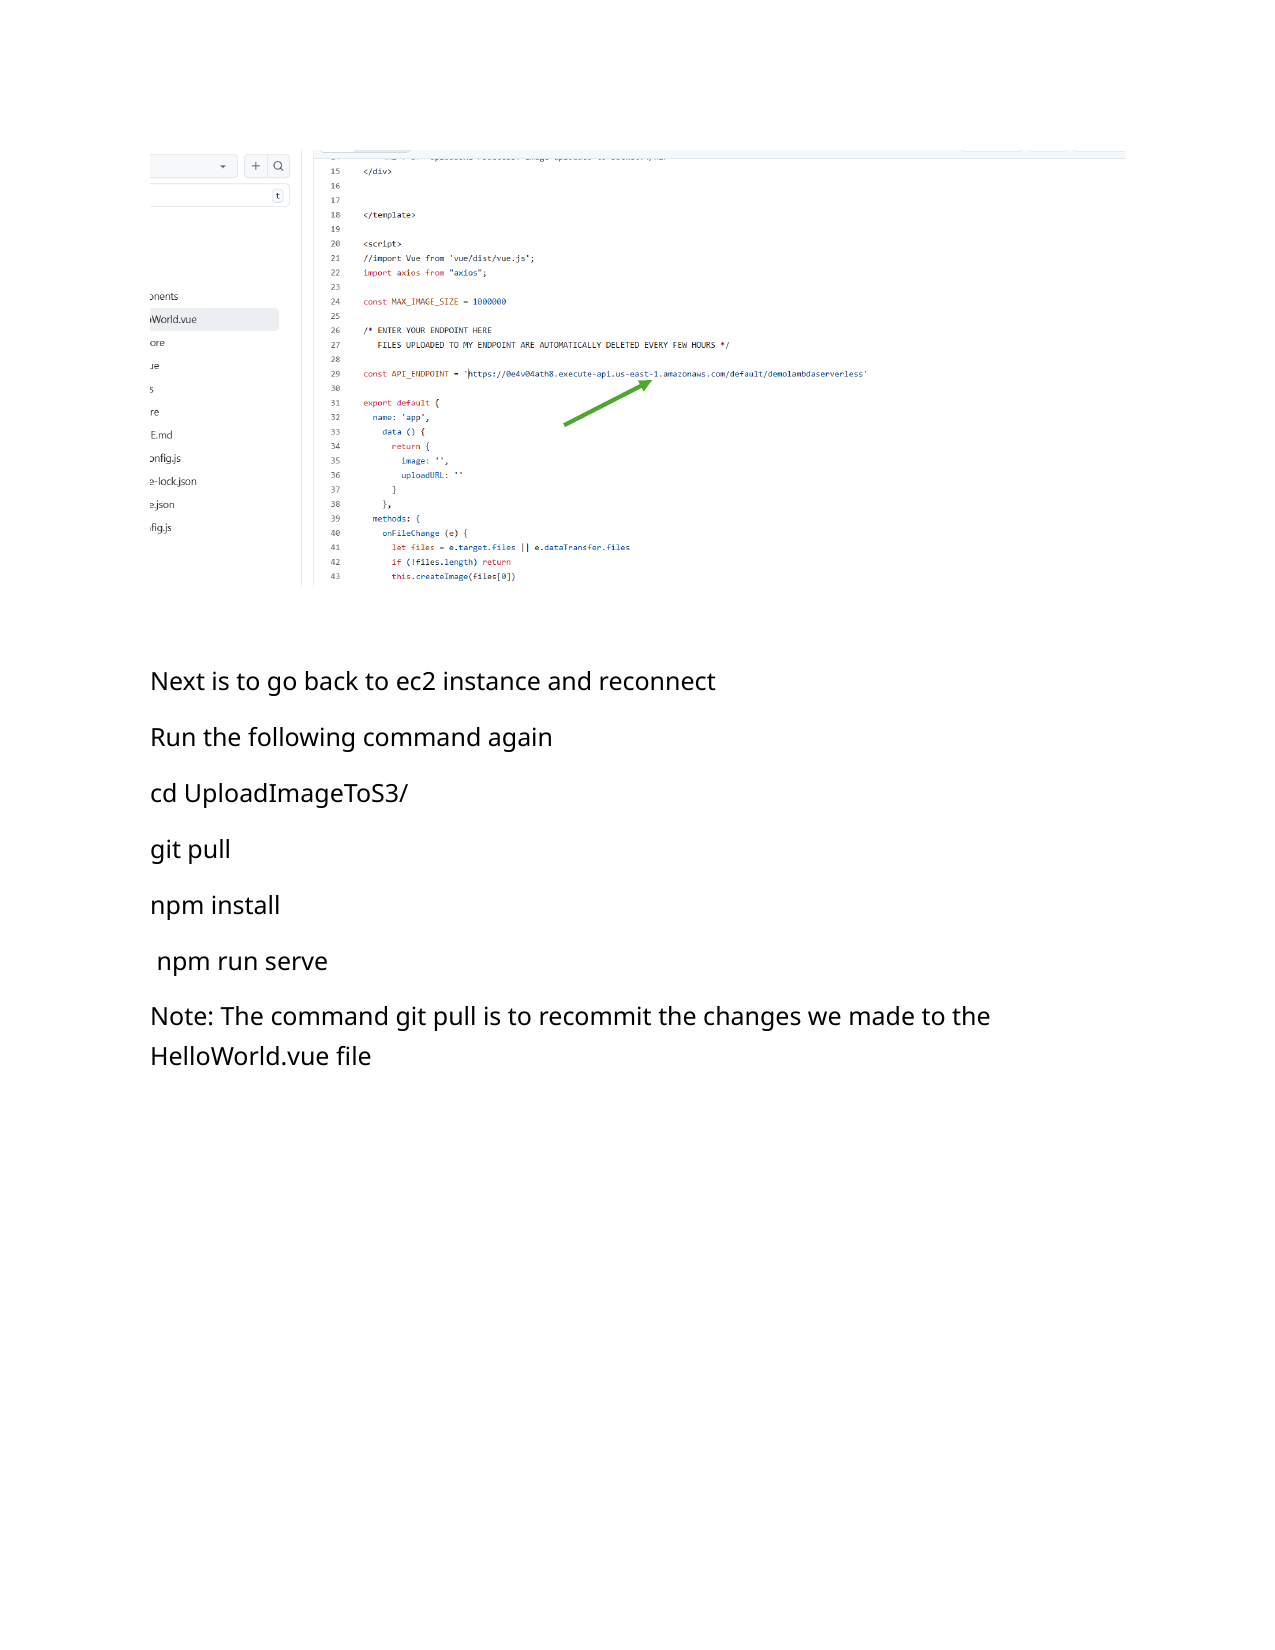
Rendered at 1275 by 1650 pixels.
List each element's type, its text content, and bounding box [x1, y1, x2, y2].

text Run the following command again [150, 720, 1125, 754]
text cd UploadImageToS3/ [150, 776, 1125, 810]
text npm install [150, 887, 1125, 921]
text Note: The command git pull is to recommit the changes we made to the HelloWorld.vue file [150, 999, 1125, 1072]
text npm run serve [150, 943, 1125, 977]
picture [150, 150, 1125, 587]
text git pull [150, 832, 1125, 866]
text Next is to go back to ec2 instance and reconnect [150, 664, 1125, 698]
